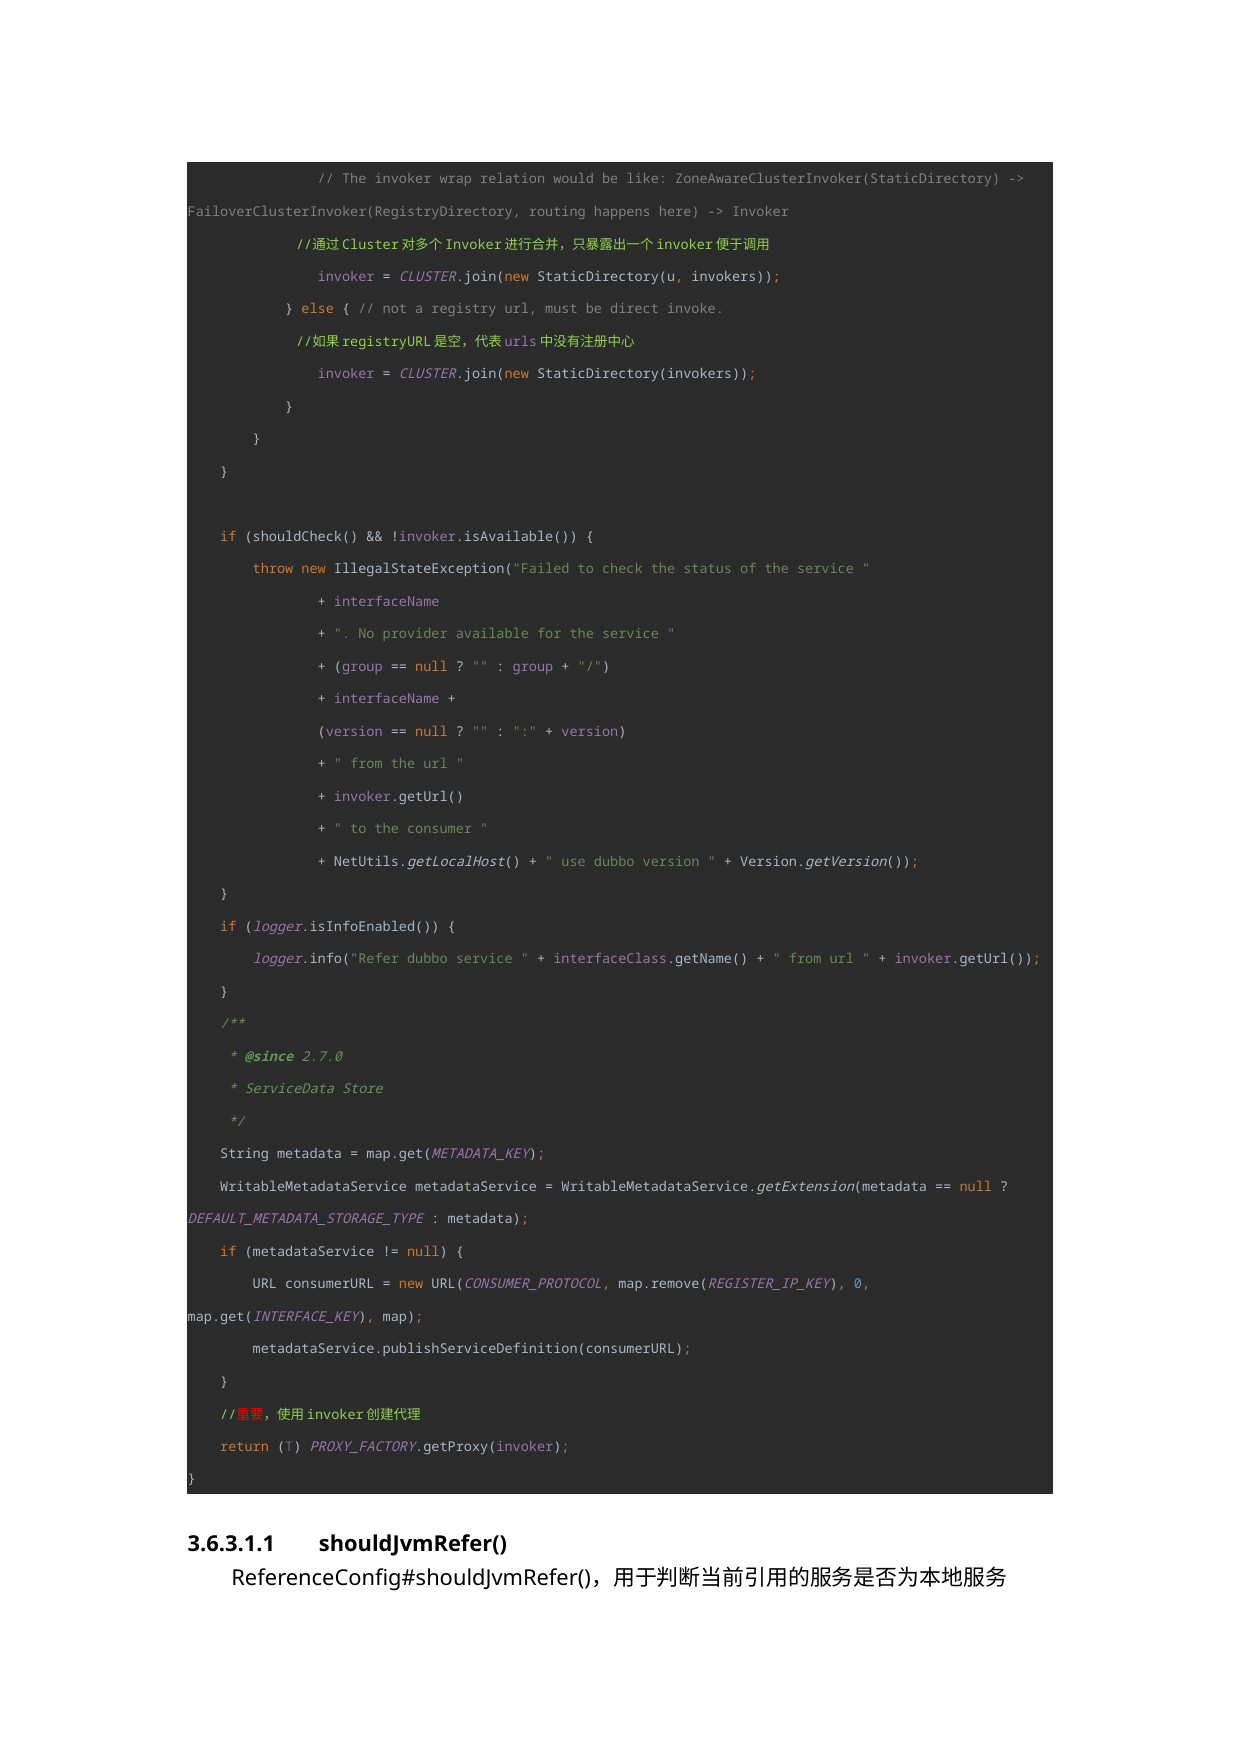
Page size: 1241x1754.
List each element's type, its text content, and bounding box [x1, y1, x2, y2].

text shouldJvmRefer() [187, 1527, 1053, 1559]
text ReferenceConfig#shouldJvmRefer()，用于判断当前引用的服务是否为本地服务 [187, 1559, 1053, 1592]
text //如果registryURL是空，代表urls中没有注册中心 invoker = CLUSTER.join(new StaticDirectory(invokers)); } } } if (shouldCheck() && !invoker.isAvailable()) { throw new IllegalStateException("Failed to check the status of the service " + interfaceName + ". No provider available for the service " + (group == null ? "" : group + "/") + interfaceName + (version == null ? "" : ":" + version) + " from the url " + invoker.getUrl() + " to the consumer " + NetUtils.getLocalHost() + " use dubbo version " + Version.getVersion()); } if (logger.isInfoEnabled()) { logger.info("Refer dubbo service " + interfaceClass.getName() + " from url " + invoker.getUrl()); } /** * @since 2.7.0 * ServiceData Store */ String metadata = map.get(METADATA_KEY); WritableMetadataService metadataService = WritableMetadataService.getExtension(metadata == null ? DEFAULT_METADATA_STORAGE_TYPE : metadata); if (metadataService != null) { URL consumerURL = new URL(CONSUMER_PROTOCOL, map.remove(REGISTER_IP_KEY), 0, map.get(INTERFACE_KEY), map); metadataService.publishServiceDefinition(consumerURL); } //重要，使用invoker创建代理 return (T) PROXY_FACTORY.getProxy(invoker); } [187, 324, 1053, 1494]
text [187, 162, 1053, 227]
text //通过Cluster对多个Invoker进行合并，只暴露出一个invoker便于调用 invoker = CLUSTER.join(new StaticDirectory(u, invokers)); } else { // not a registry url, must be direct invoke. [187, 227, 1053, 324]
